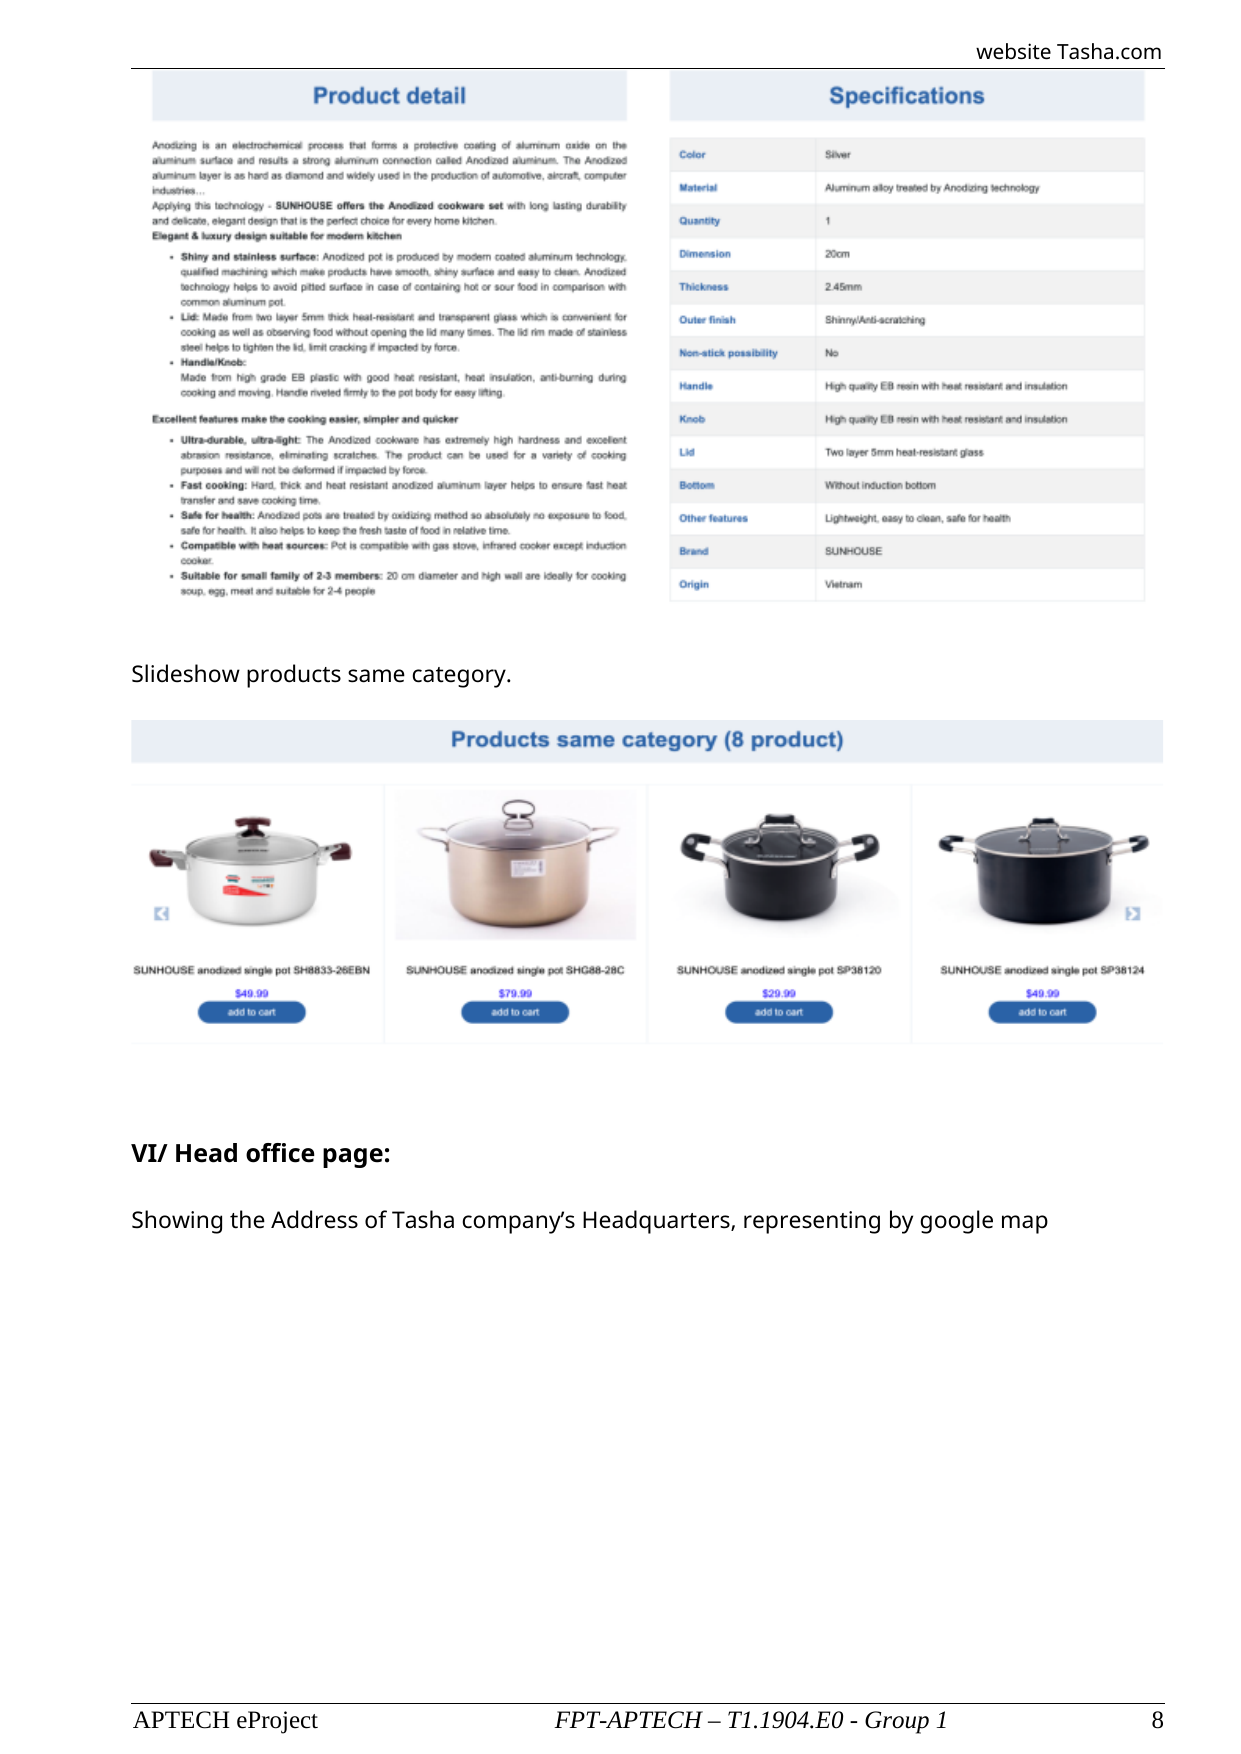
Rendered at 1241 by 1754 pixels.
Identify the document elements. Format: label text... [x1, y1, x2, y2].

text Slideshow products same category. [131, 658, 1165, 689]
text VI/ Head office page: [131, 1136, 1165, 1169]
picture [131, 69, 1166, 627]
picture [131, 720, 1164, 1071]
text Showing the Address of Tasha company’s Headquarters, representing by google map [131, 1204, 1165, 1235]
